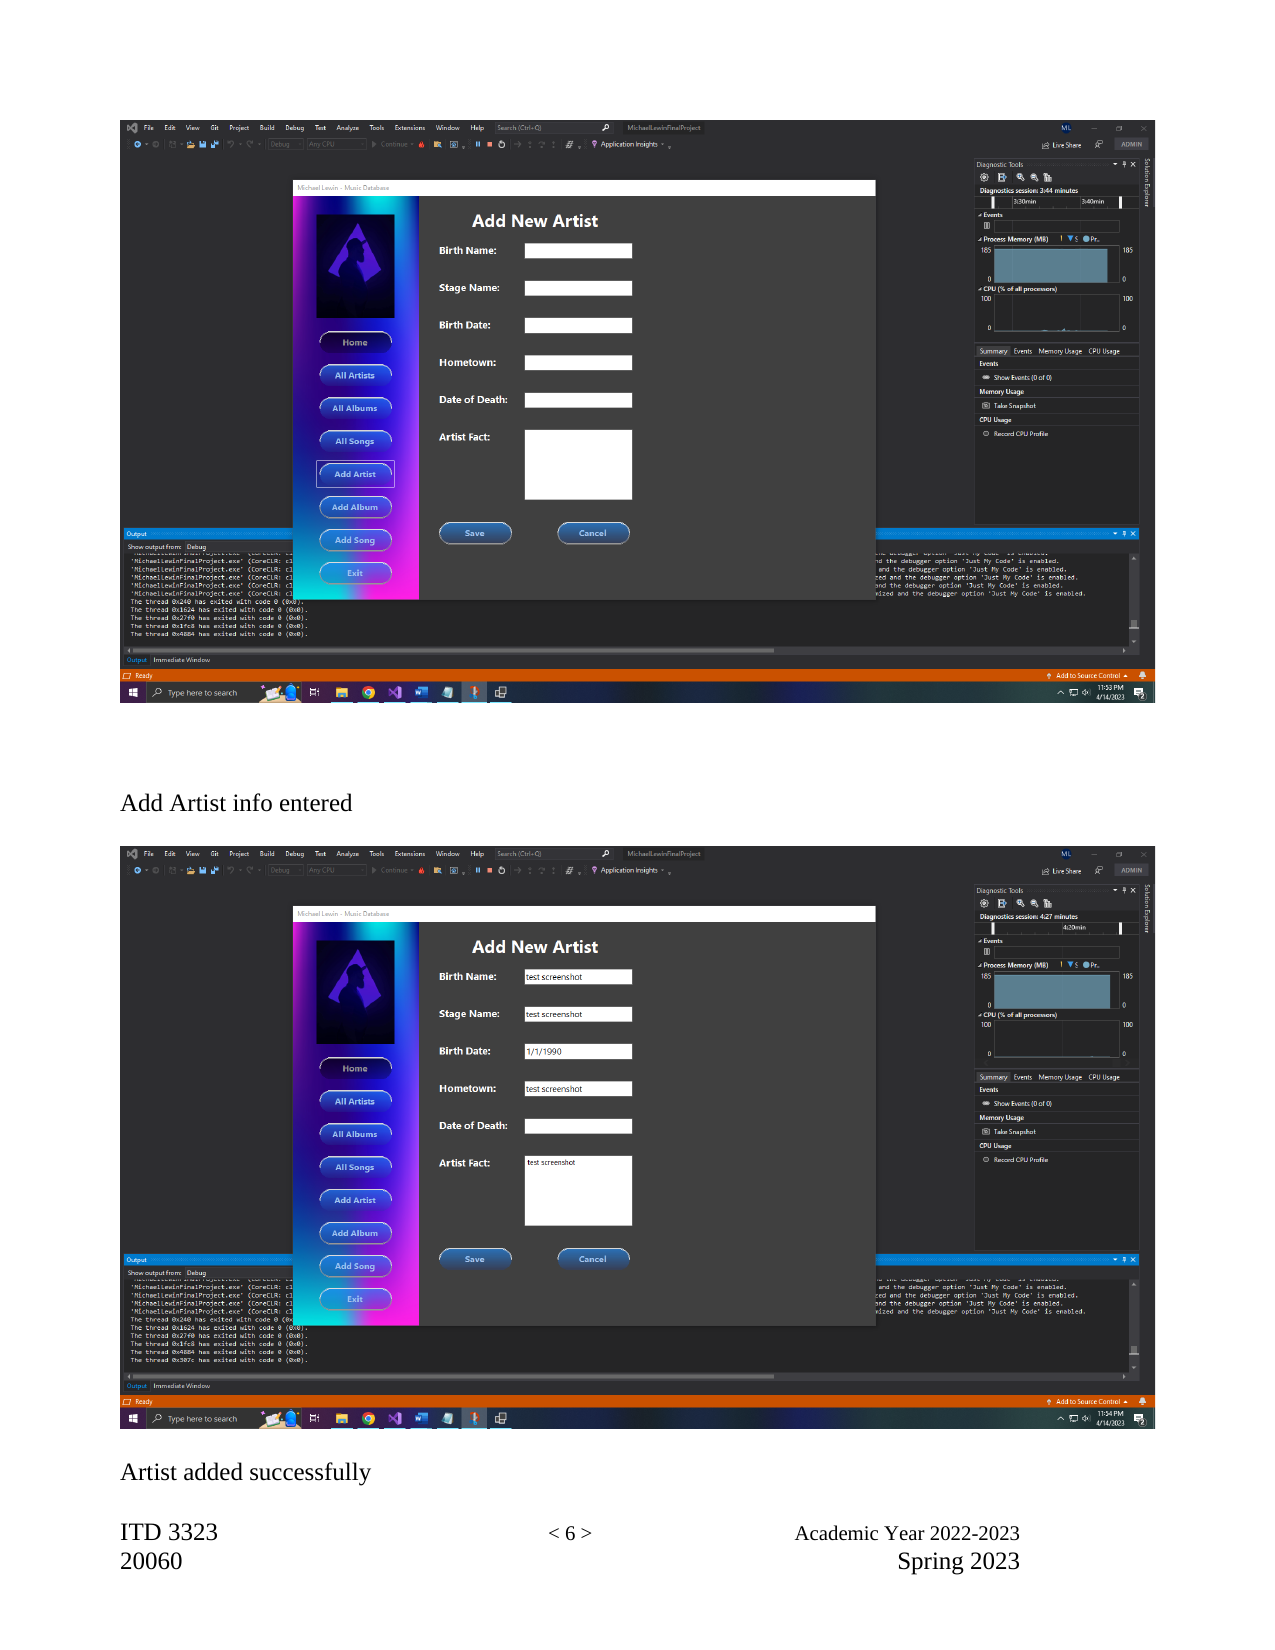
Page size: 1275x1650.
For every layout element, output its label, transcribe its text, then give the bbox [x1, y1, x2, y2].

text Artist added successfully [120, 1457, 1155, 1486]
picture [120, 120, 1155, 703]
picture [120, 846, 1155, 1429]
text Add Artist info entered [120, 788, 1155, 817]
